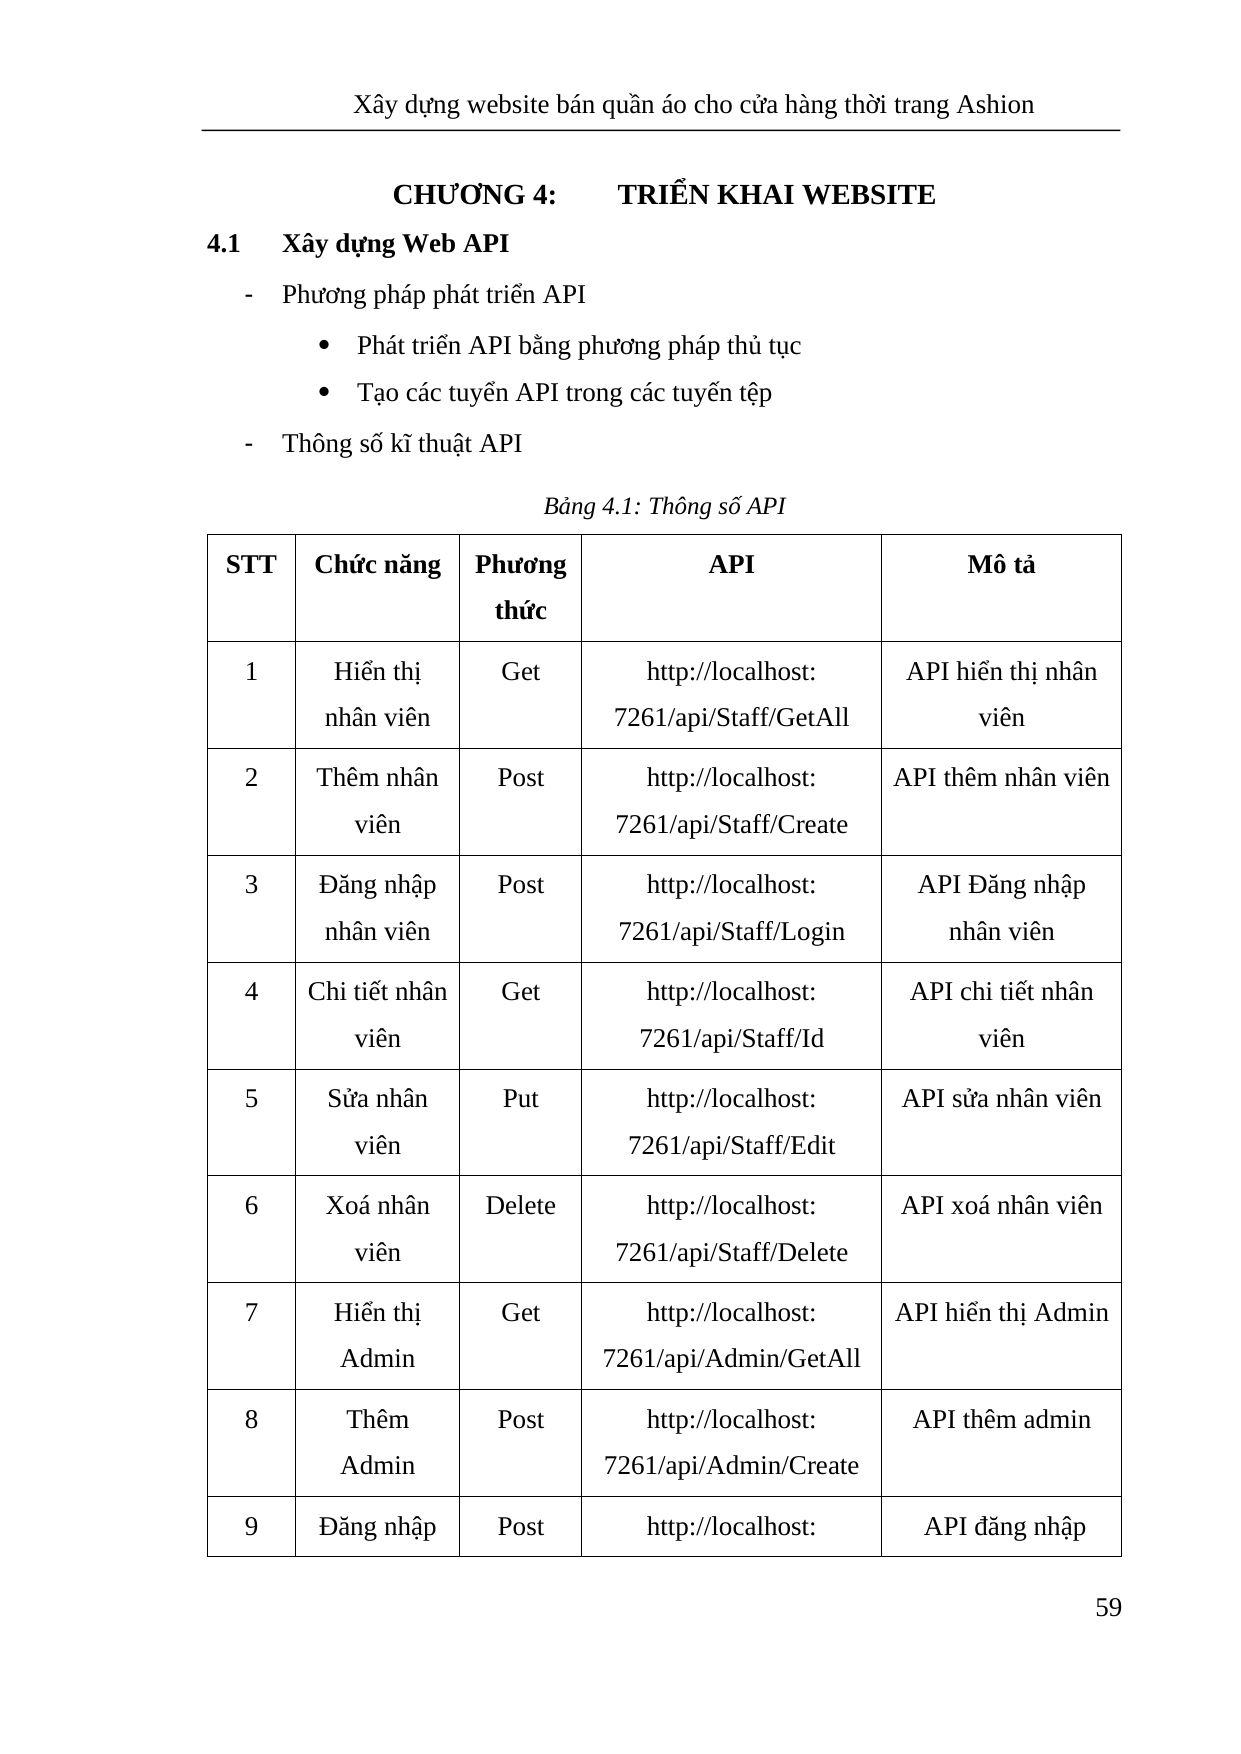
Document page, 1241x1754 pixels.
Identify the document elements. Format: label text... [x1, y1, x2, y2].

table_cell http://localhost: 7261/api/Staff/Delete [582, 1176, 881, 1282]
table_cell http://localhost: 7261/api/Staff/Edit [582, 1070, 881, 1175]
table_cell Hiển thị nhân viên [296, 642, 459, 748]
table_cell API hiển thị nhân viên [882, 642, 1121, 748]
table_cell 8 [208, 1390, 295, 1496]
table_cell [582, 1497, 881, 1556]
table_cell http://localhost: 7261/api/Admin/GetAll [582, 1283, 881, 1389]
table_cell http://localhost: 7261/api/Staff/Login [582, 856, 881, 962]
table_header Chức năng [296, 535, 459, 641]
table_cell Put [460, 1070, 581, 1175]
table_cell Xoá nhân viên [296, 1176, 459, 1282]
table_cell API sửa nhân viên [882, 1070, 1121, 1175]
table_cell Get [460, 963, 581, 1068]
table_cell Chi tiết nhân viên [296, 963, 459, 1068]
table_cell API xoá nhân viên [882, 1176, 1121, 1282]
table_cell Post [460, 749, 581, 855]
table_cell Đăng nhập nhân viên [296, 856, 459, 962]
table_cell 6 [208, 1176, 295, 1282]
table_cell Thêm nhân viên [296, 749, 459, 855]
table_cell 9 [208, 1497, 295, 1556]
text Xây dựng Web API [207, 227, 1122, 259]
table_cell Post [460, 856, 581, 962]
table_cell API thêm admin [882, 1390, 1121, 1496]
table_cell 4 [208, 963, 295, 1068]
table_cell API đăng nhập Login [882, 1497, 1121, 1556]
table_cell API chi tiết nhân viên [882, 963, 1121, 1068]
table_cell 5 [208, 1070, 295, 1175]
table_cell Hiển thị Admin [296, 1283, 459, 1389]
list Tạo các tuyển API trong các tuyến tệp [319, 376, 1122, 408]
table_cell Đăng nhập Admin [296, 1497, 459, 1556]
table_cell API Đăng nhập nhân viên [882, 856, 1121, 962]
table_header Phương thức [460, 535, 581, 641]
table_header API [582, 535, 881, 641]
table_header STT [208, 535, 295, 641]
table_cell Post [460, 1390, 581, 1496]
subtitle TRIỂN KHAI WEBSITE [207, 177, 1122, 211]
list Thông số kĩ thuật API [244, 423, 1122, 460]
table_cell Get [460, 1283, 581, 1389]
table_cell http://localhost: 7261/api/Staff/GetAll [582, 642, 881, 748]
text Bảng 4.1: Thông số API [207, 491, 1122, 520]
table_cell http://localhost: 7261/api/Staff/Create [582, 749, 881, 855]
list Phương pháp phát triển API [244, 274, 1122, 311]
table_cell Post [460, 1497, 581, 1556]
table_cell Thêm Admin [296, 1390, 459, 1496]
table_cell 7 [208, 1283, 295, 1389]
table_cell API thêm nhân viên [882, 749, 1121, 855]
table_cell Delete [460, 1176, 581, 1282]
table_cell 3 [208, 856, 295, 962]
table_cell Get [460, 642, 581, 748]
table_cell 1 [208, 642, 295, 748]
table_cell API hiển thị Admin [882, 1283, 1121, 1389]
table_cell http://localhost: 7261/api/Staff/Id [582, 963, 881, 1068]
table_cell Sửa nhân viên [296, 1070, 459, 1175]
table_header Mô tả [882, 535, 1121, 641]
list Phát triển API bằng phương pháp thủ tục [319, 329, 1122, 361]
table_cell 2 [208, 749, 295, 855]
table_cell http://localhost: 7261/api/Admin/Create [582, 1390, 881, 1496]
